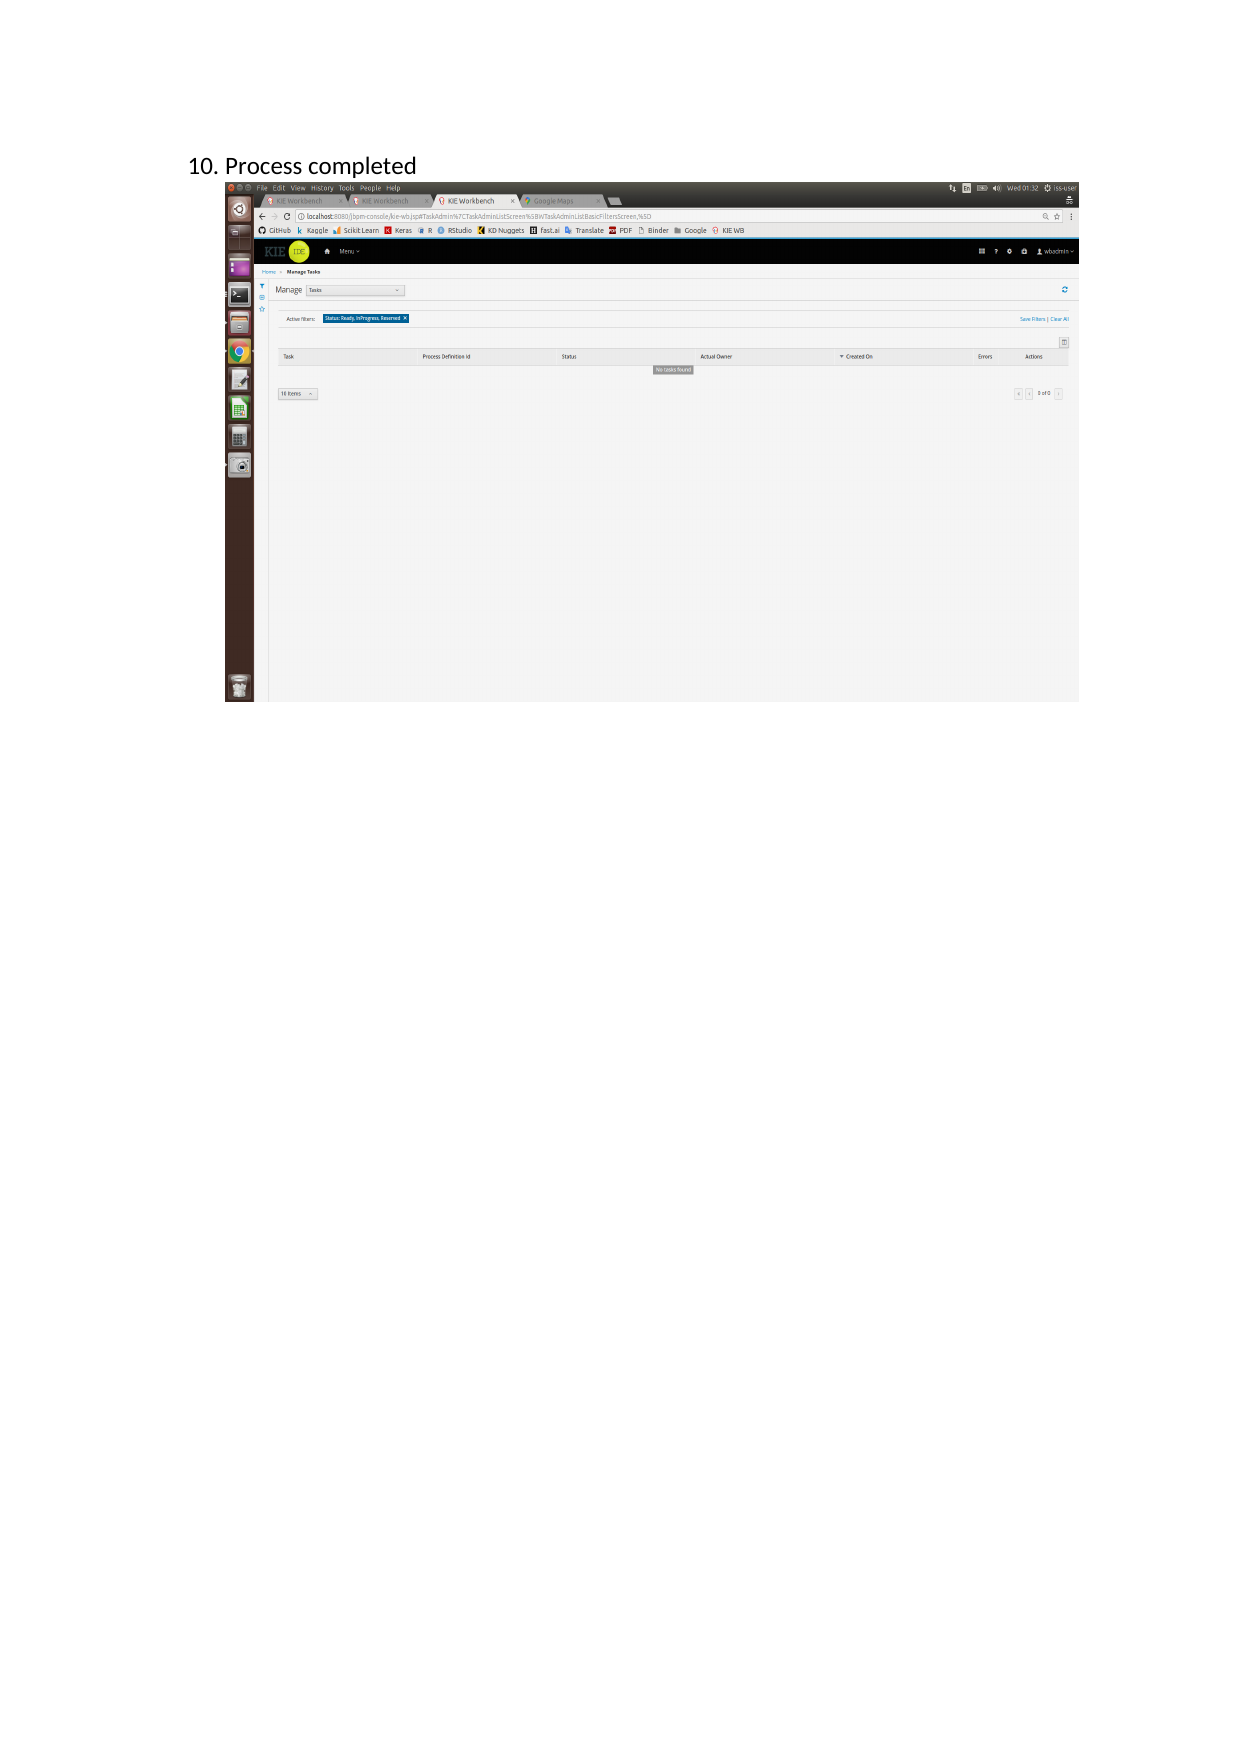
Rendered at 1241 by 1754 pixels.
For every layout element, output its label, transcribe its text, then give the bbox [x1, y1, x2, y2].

list Process completed [187, 150, 1090, 181]
picture [225, 182, 1079, 702]
